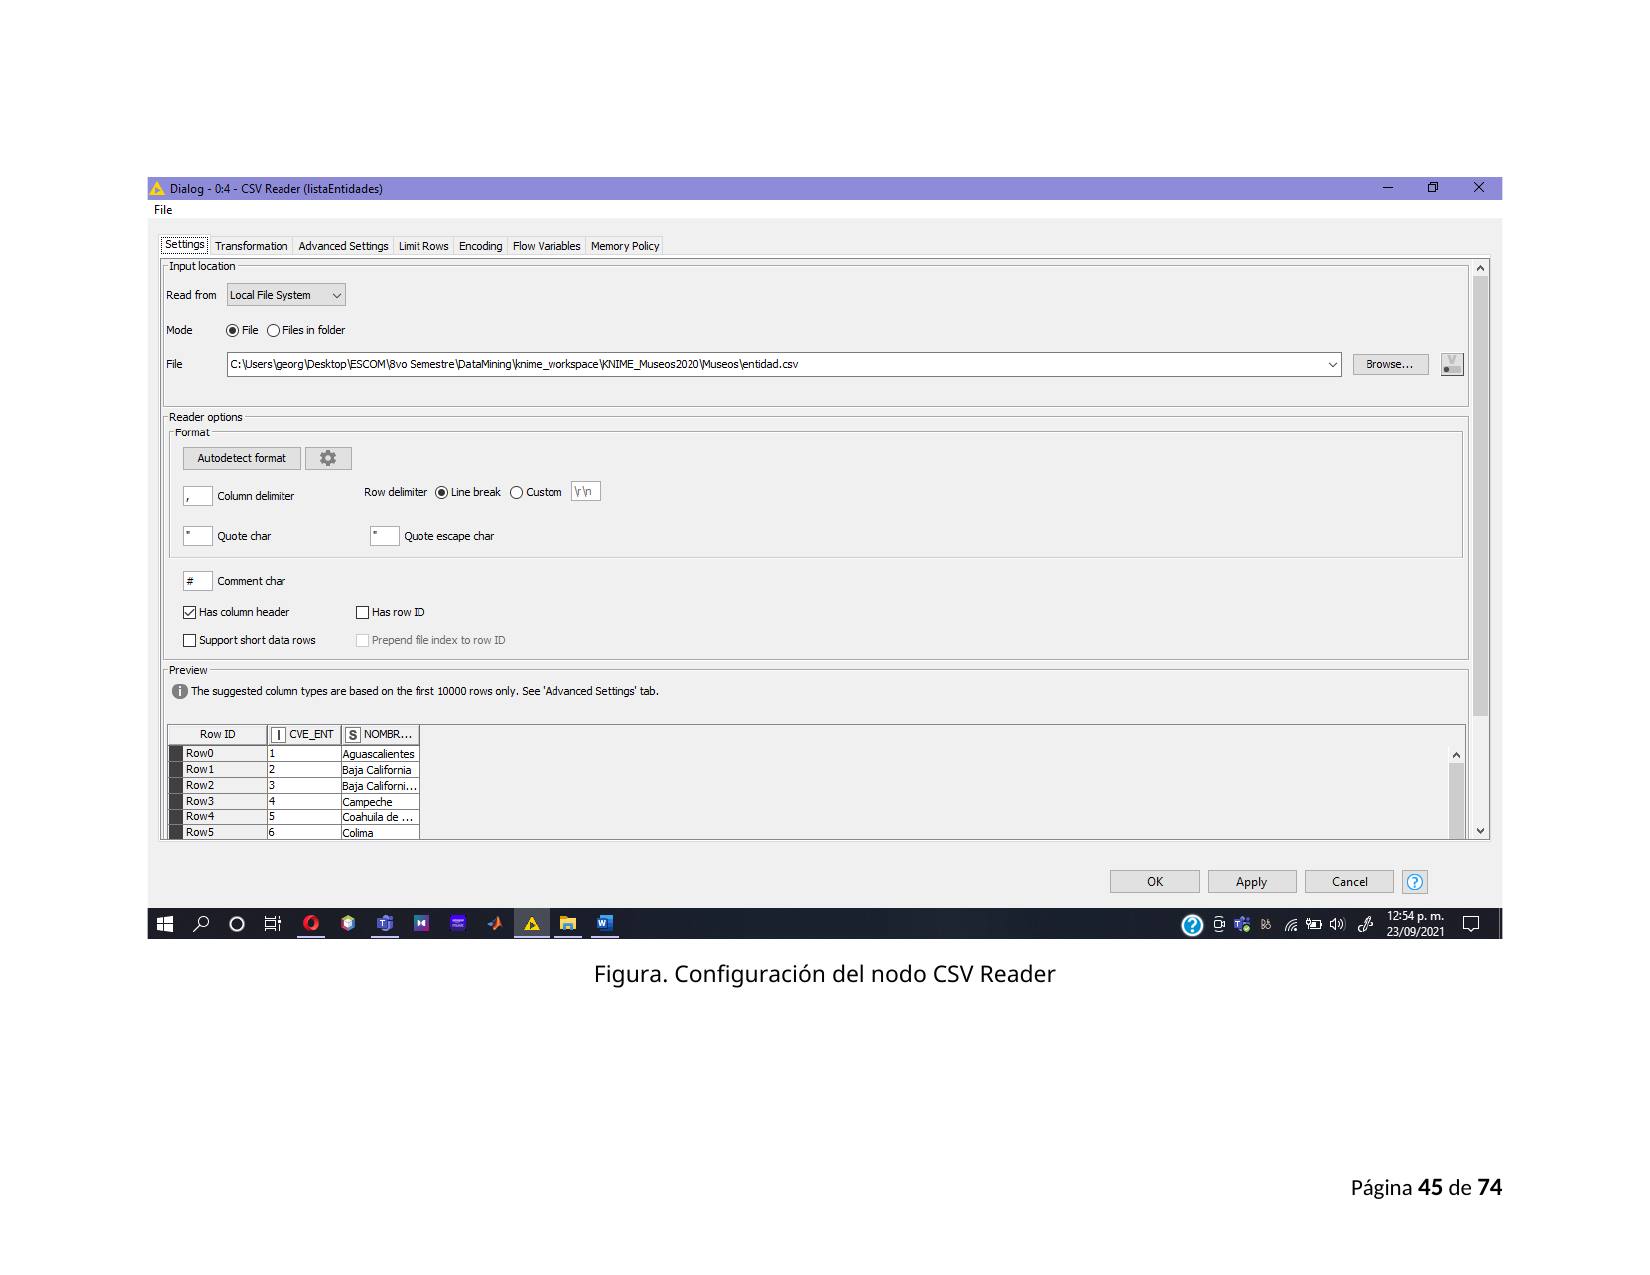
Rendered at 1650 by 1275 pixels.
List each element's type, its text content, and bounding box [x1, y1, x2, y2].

text Figura. Configuración del nodo CSV Reader [148, 958, 1502, 989]
picture [147, 177, 1503, 939]
